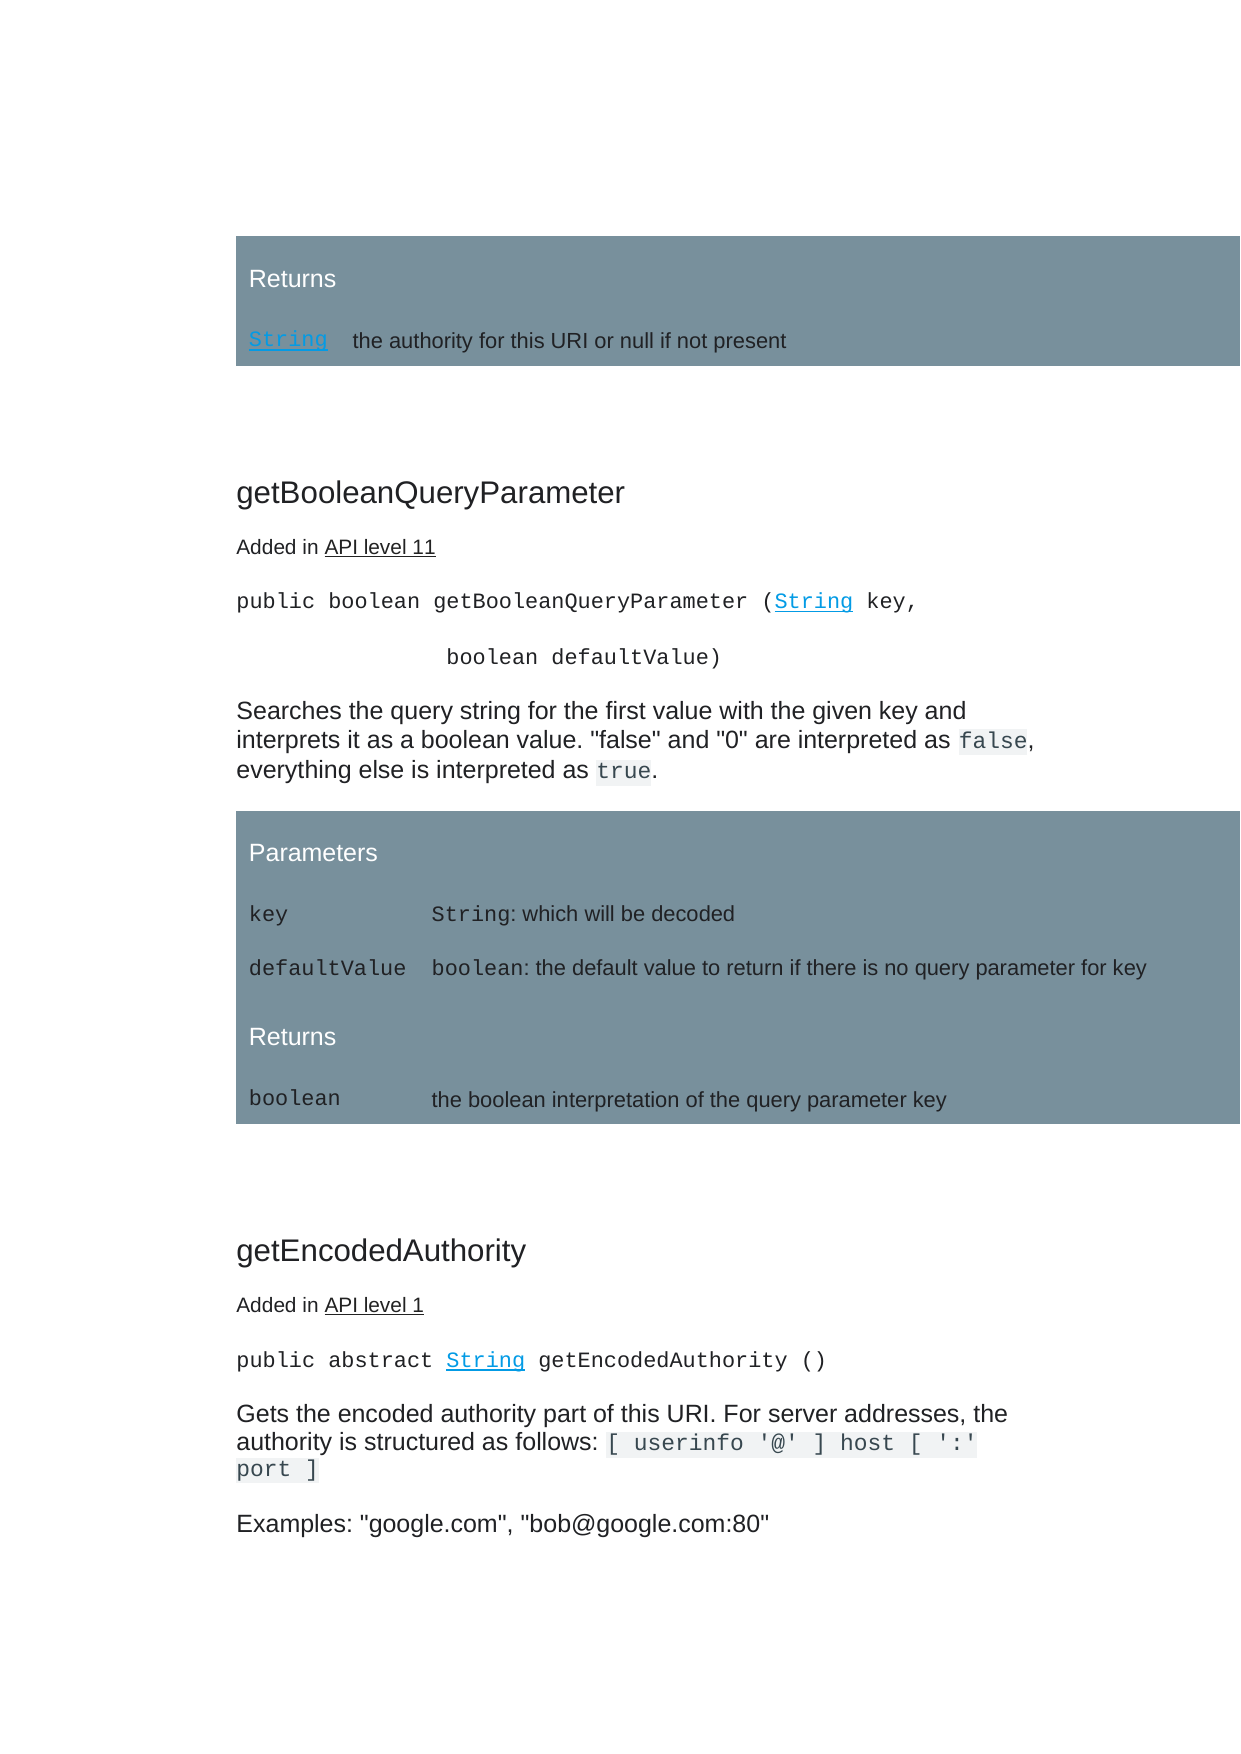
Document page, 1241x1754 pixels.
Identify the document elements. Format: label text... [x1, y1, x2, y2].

text Searches the query string for the first value with the given key and interprets it as a boolean value. "false" and "0" are interpreted as false, everything else is interpreted as true. [236, 696, 1063, 786]
table_cell the authority for this URI or null if not present [340, 311, 1240, 366]
table_cell String [236, 311, 340, 366]
table_cell boolean: the default value to return if there is no query parameter for key [419, 940, 1240, 995]
table_cell the boolean interpretation of the query parameter key [419, 1070, 1240, 1124]
text getBooleanQueryParameter [236, 460, 1063, 510]
text getEncodedAuthority [236, 1218, 1063, 1268]
table_cell String: which will be decoded [419, 886, 1240, 940]
text public abstract String getEncodedAuthority () [236, 1342, 1063, 1373]
table_cell boolean [236, 1070, 419, 1124]
text Added in API level 11 [236, 535, 1063, 559]
text boolean defaultValue) [236, 640, 1063, 671]
text Gets the encoded authority part of this URI. For server addresses, the authority is structured as follows: [ userinfo '@' ] host [ ':' port ] [236, 1398, 1063, 1483]
text Examples: "google.com", "bob@google.com:80" [236, 1508, 1063, 1537]
text Added in API level 1 [236, 1293, 1063, 1317]
table_cell Returns [236, 995, 1240, 1070]
table_cell defaultValue [236, 940, 419, 995]
table_cell key [236, 886, 419, 940]
text public boolean getBooleanQueryParameter (String key, [236, 584, 1063, 615]
table_header Returns [236, 236, 1240, 311]
table_header Parameters [236, 811, 1240, 886]
